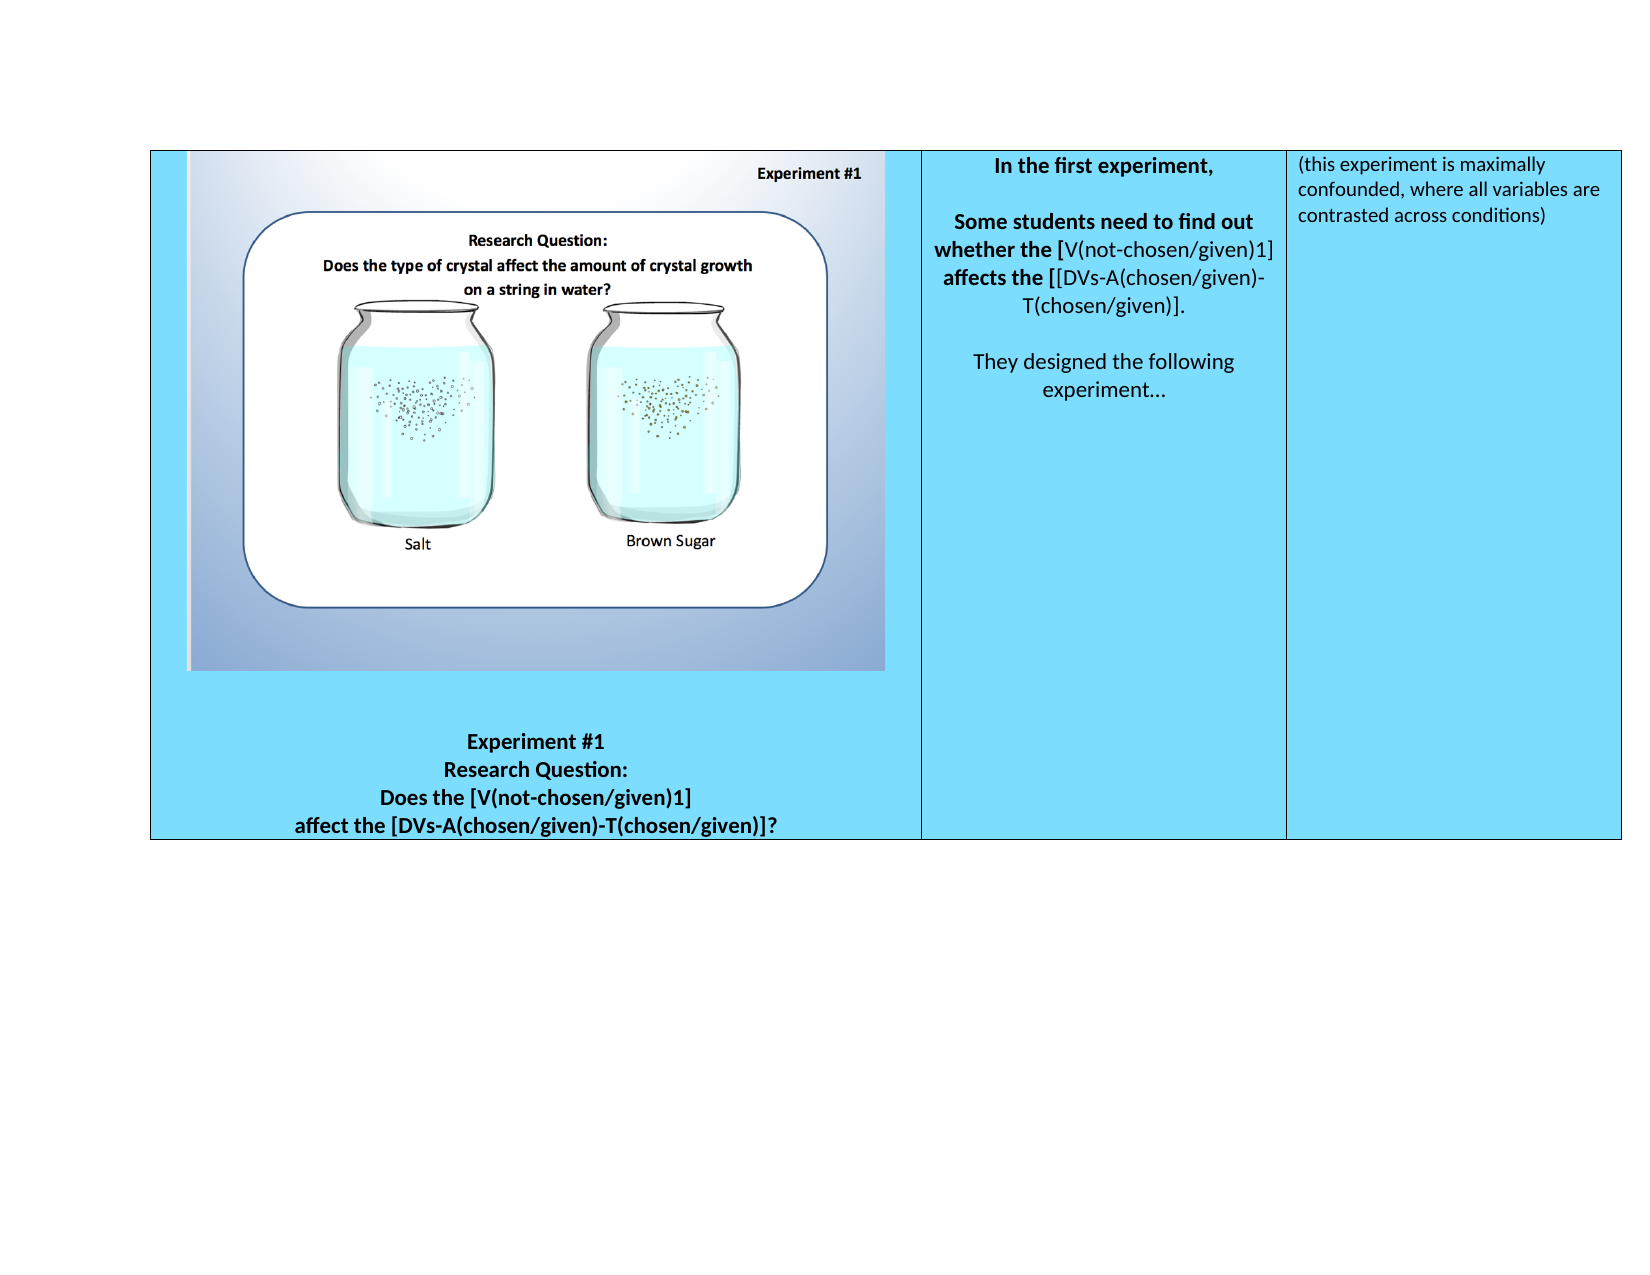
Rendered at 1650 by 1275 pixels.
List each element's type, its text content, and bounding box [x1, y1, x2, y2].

table_cell In the first experiment, Some students need to find out whether the [V(not-chosen/given)1] affects the [[DVs-A(chosen/given)-T(chosen/given)]. They designed the following experiment… [922, 151, 1286, 839]
picture [186, 151, 886, 671]
table_cell Experiment #1 Research Question: Does the [V(not-chosen/given)1] affect the [DVs-A(chosen/given)-T(chosen/given)]? [151, 151, 921, 839]
table_cell (this experiment is maximally confounded, where all variables are contrasted across conditions) [1287, 151, 1621, 839]
